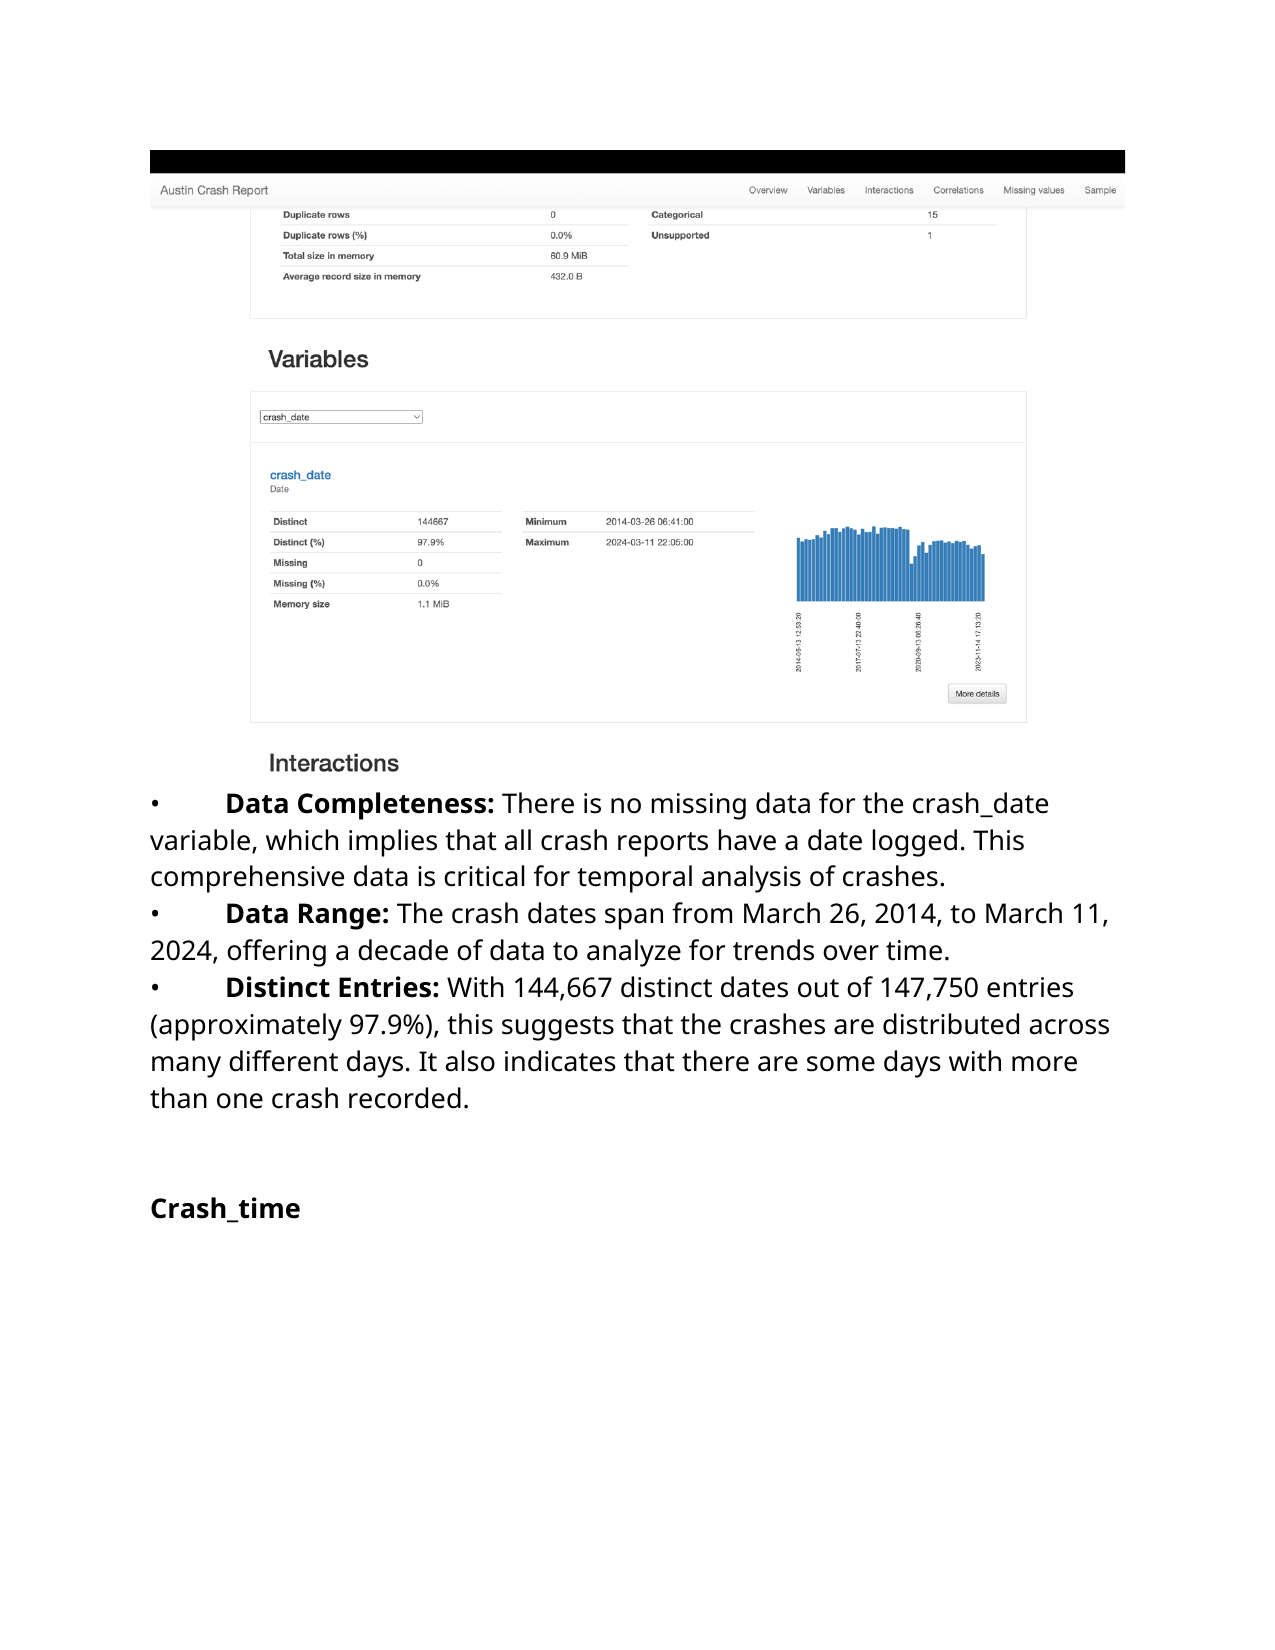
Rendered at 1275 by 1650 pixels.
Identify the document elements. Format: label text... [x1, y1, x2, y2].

list Data Completeness: There is no missing data for the crash_date variable, which implies that all crash reports have a date logged. This comprehensive data is critical for temporal analysis of crashes. [150, 784, 1125, 895]
list Distinct Entries: With 144,667 distinct dates out of 147,750 entries (approximately 97.9%), this suggests that the crashes are distributed across many different days. It also indicates that there are some days with more than one crash recorded. [150, 968, 1125, 1116]
picture [150, 150, 1125, 784]
list Data Range: The crash dates span from March 26, 2014, to March 11, 2024, offering a decade of data to analyze for trends over time. [150, 895, 1125, 968]
text Crash_time [150, 1190, 1125, 1227]
